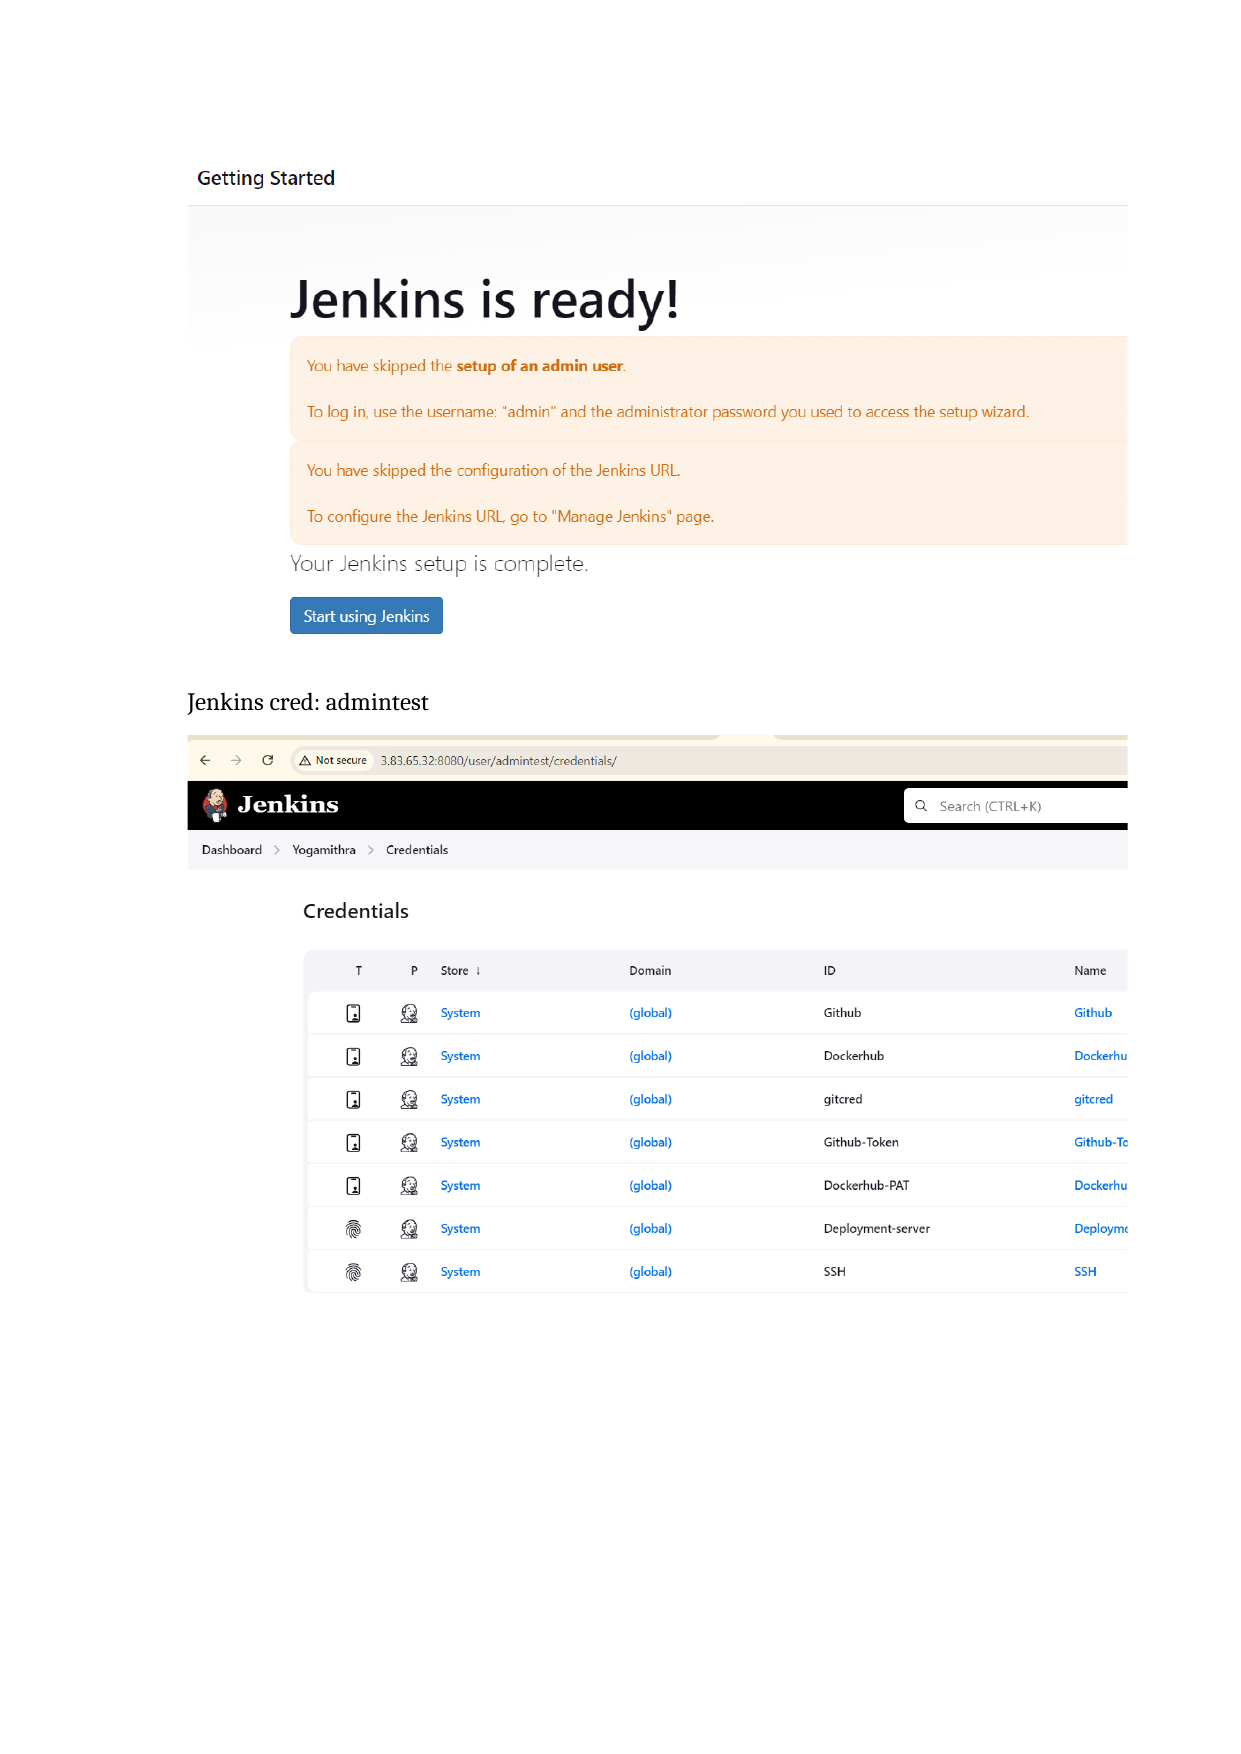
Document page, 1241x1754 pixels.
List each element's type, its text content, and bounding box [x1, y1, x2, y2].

picture [187, 735, 1128, 1293]
picture [187, 150, 1128, 669]
text Jenkins cred: admintest [187, 687, 1090, 716]
